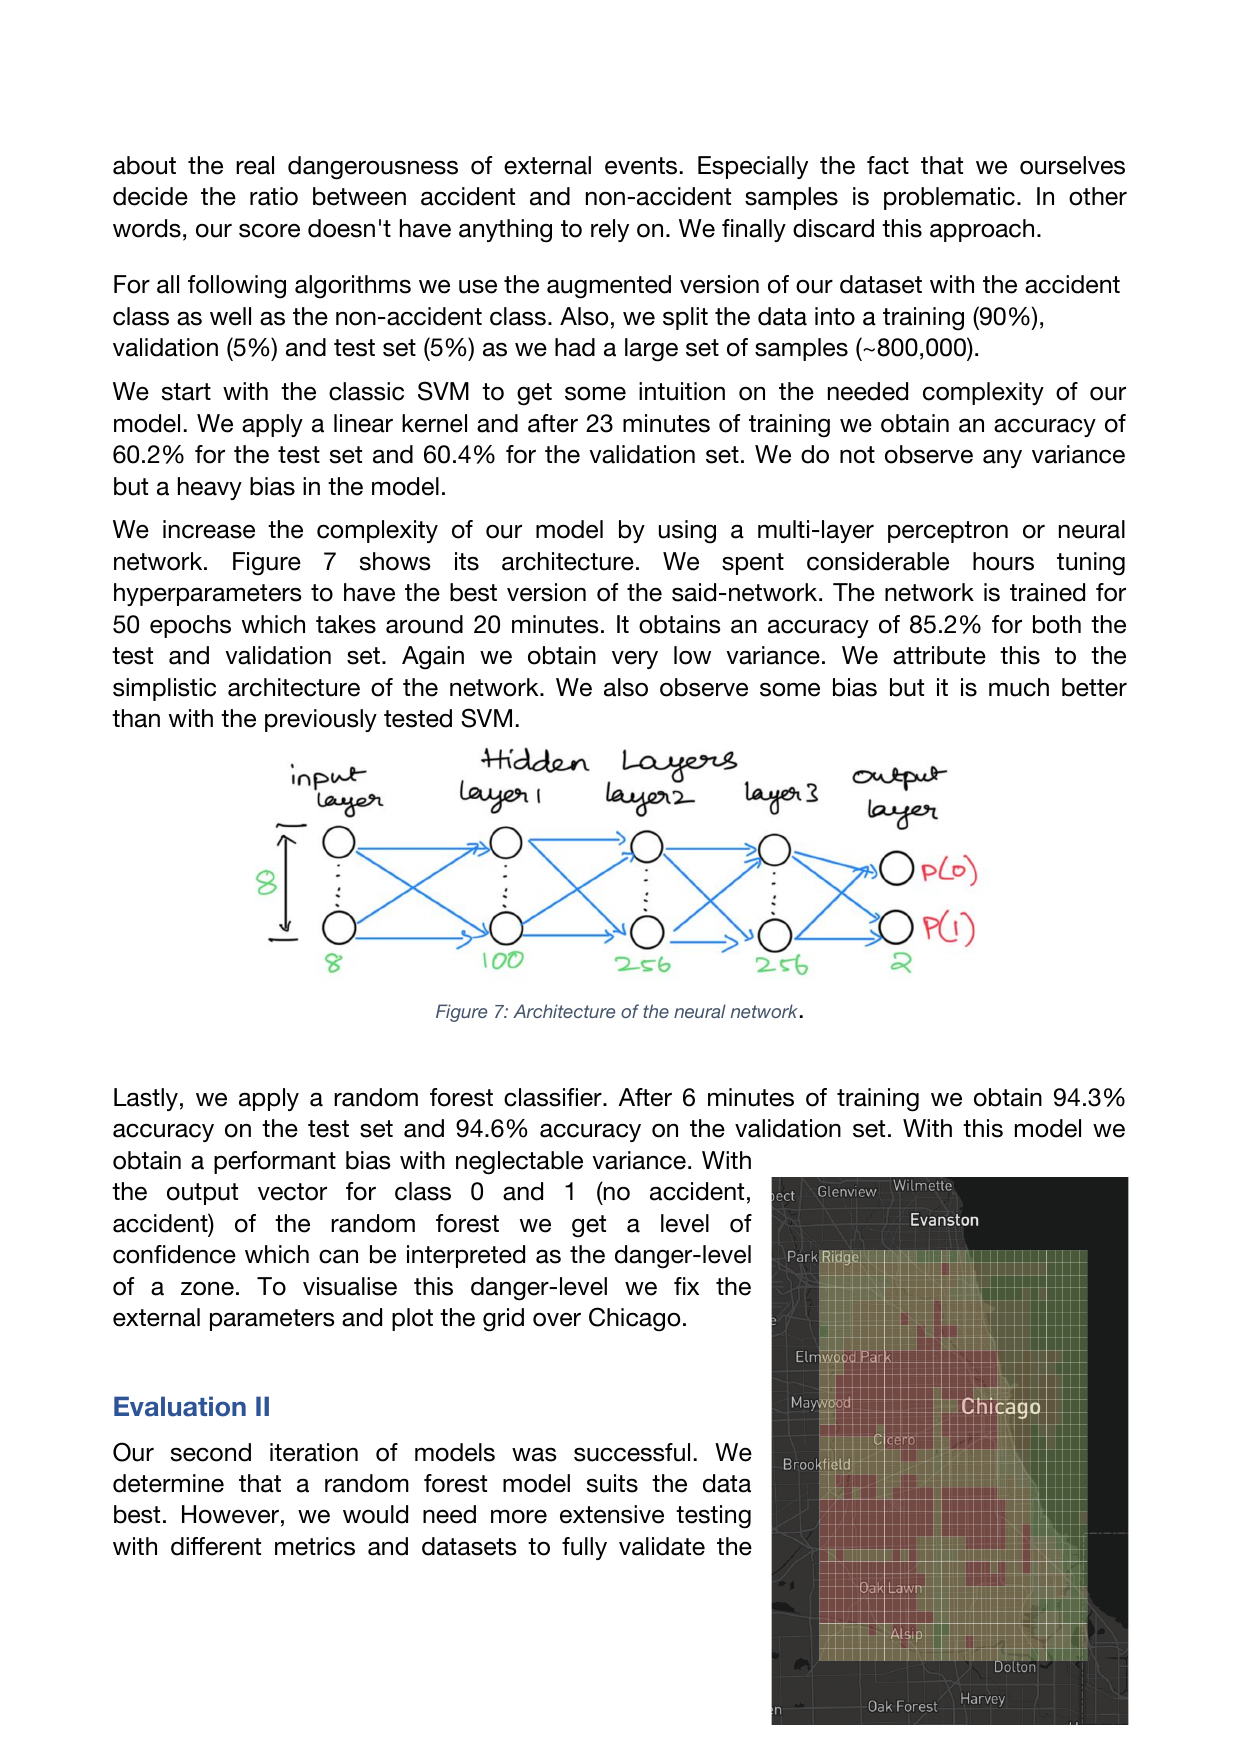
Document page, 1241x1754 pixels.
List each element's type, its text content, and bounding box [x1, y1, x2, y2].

text For all following algorithms we use the augmented version of our dataset with the accident class as well as the non-accident class. Also, we split the data into a training (90%), validation (5%) and test set (5%) as we had a large set of samples (~800,000). [112, 269, 1128, 364]
subtitle Evaluation II [112, 1390, 771, 1424]
text Lastly, we apply a random forest classifier. After 6 minutes of training we obtain 94.3% accuracy on the test set and 94.6% accuracy on the validation set. With this model we obtain a performant bias with neglectable variance. With the output vector for class 0 and 1 (no accident, accident) of the random forest we get a level of confidence which can be interpreted as the danger-level of a zone. To visualise this danger-level we fix the external parameters and plot the grid over Chicago. [112, 1082, 1128, 1333]
text Figure 7: Architecture of the neural network. [112, 994, 1128, 1025]
picture [771, 1177, 1129, 1725]
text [112, 150, 1128, 244]
text We increase the complexity of our model by using a multi-layer perceptron or neural network. Figure 7 shows its architecture. We spent considerable hours tuning hyperparameters to have the best version of the said-network. The network is trained for 50 epochs which takes around 20 minutes. It obtains an accuracy of 85.2% for both the test and validation set. Again we obtain very low variance. We attribute this to the simplistic architecture of the network. We also observe some bias but it is much better than with the previously tested SVM. [112, 514, 1128, 735]
picture [251, 747, 990, 982]
text We start with the classic SVM to get some intuition on the needed complexity of our model. We apply a linear kernel and after 23 minutes of training we obtain an accuracy of 60.2% for the test set and 60.4% for the validation set. We do not observe any variance but a heavy bias in the model. [112, 376, 1128, 502]
